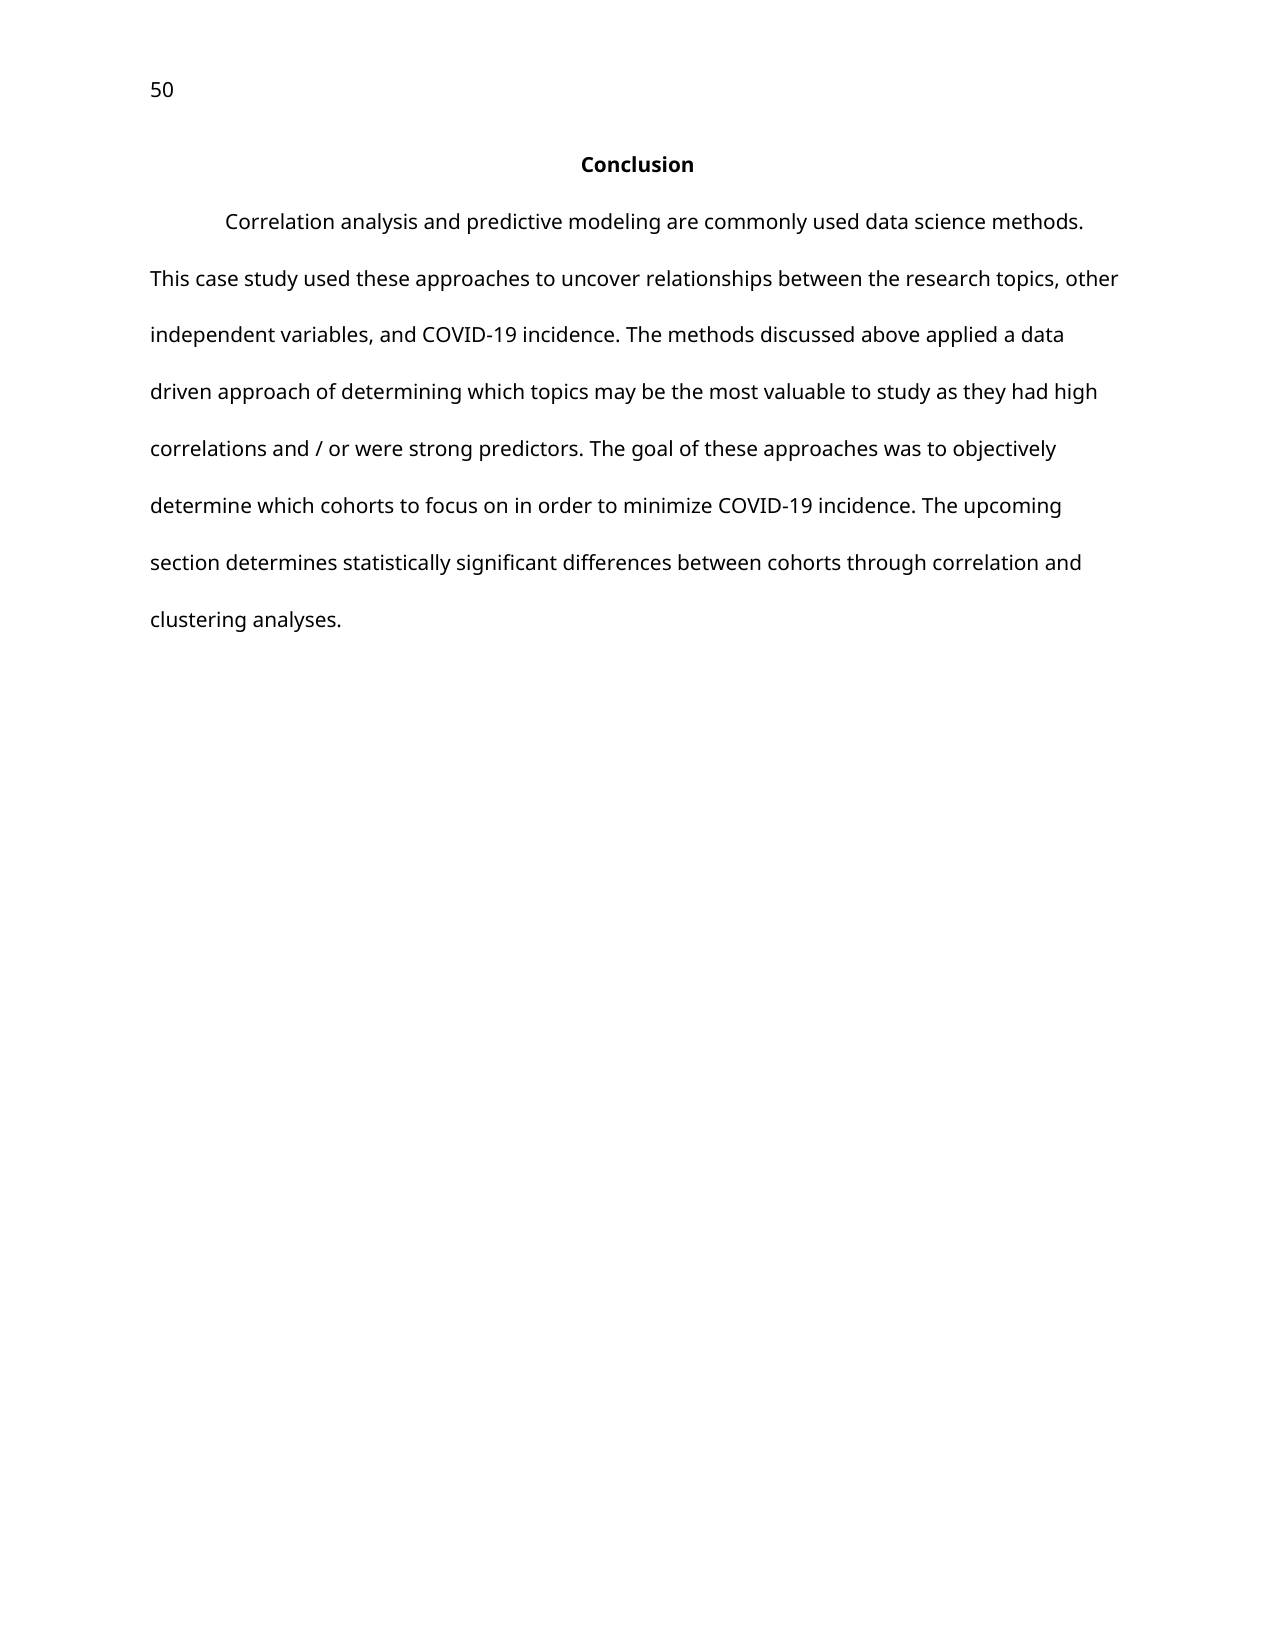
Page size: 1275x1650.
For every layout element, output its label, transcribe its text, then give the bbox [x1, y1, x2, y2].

text Conclusion [150, 150, 1125, 178]
text Correlation analysis and predictive modeling are commonly used data science methods. This case study used these approaches to uncover relationships between the research topics, other independent variables, and COVID-19 incidence. The methods discussed above applied a data driven approach of determining which topics may be the most valuable to study as they had high correlations and / or were strong predictors. The goal of these approaches was to objectively determine which cohorts to focus on in order to minimize COVID-19 incidence. The upcoming section determines statistically significant differences between cohorts through correlation and clustering analyses. [150, 207, 1125, 633]
